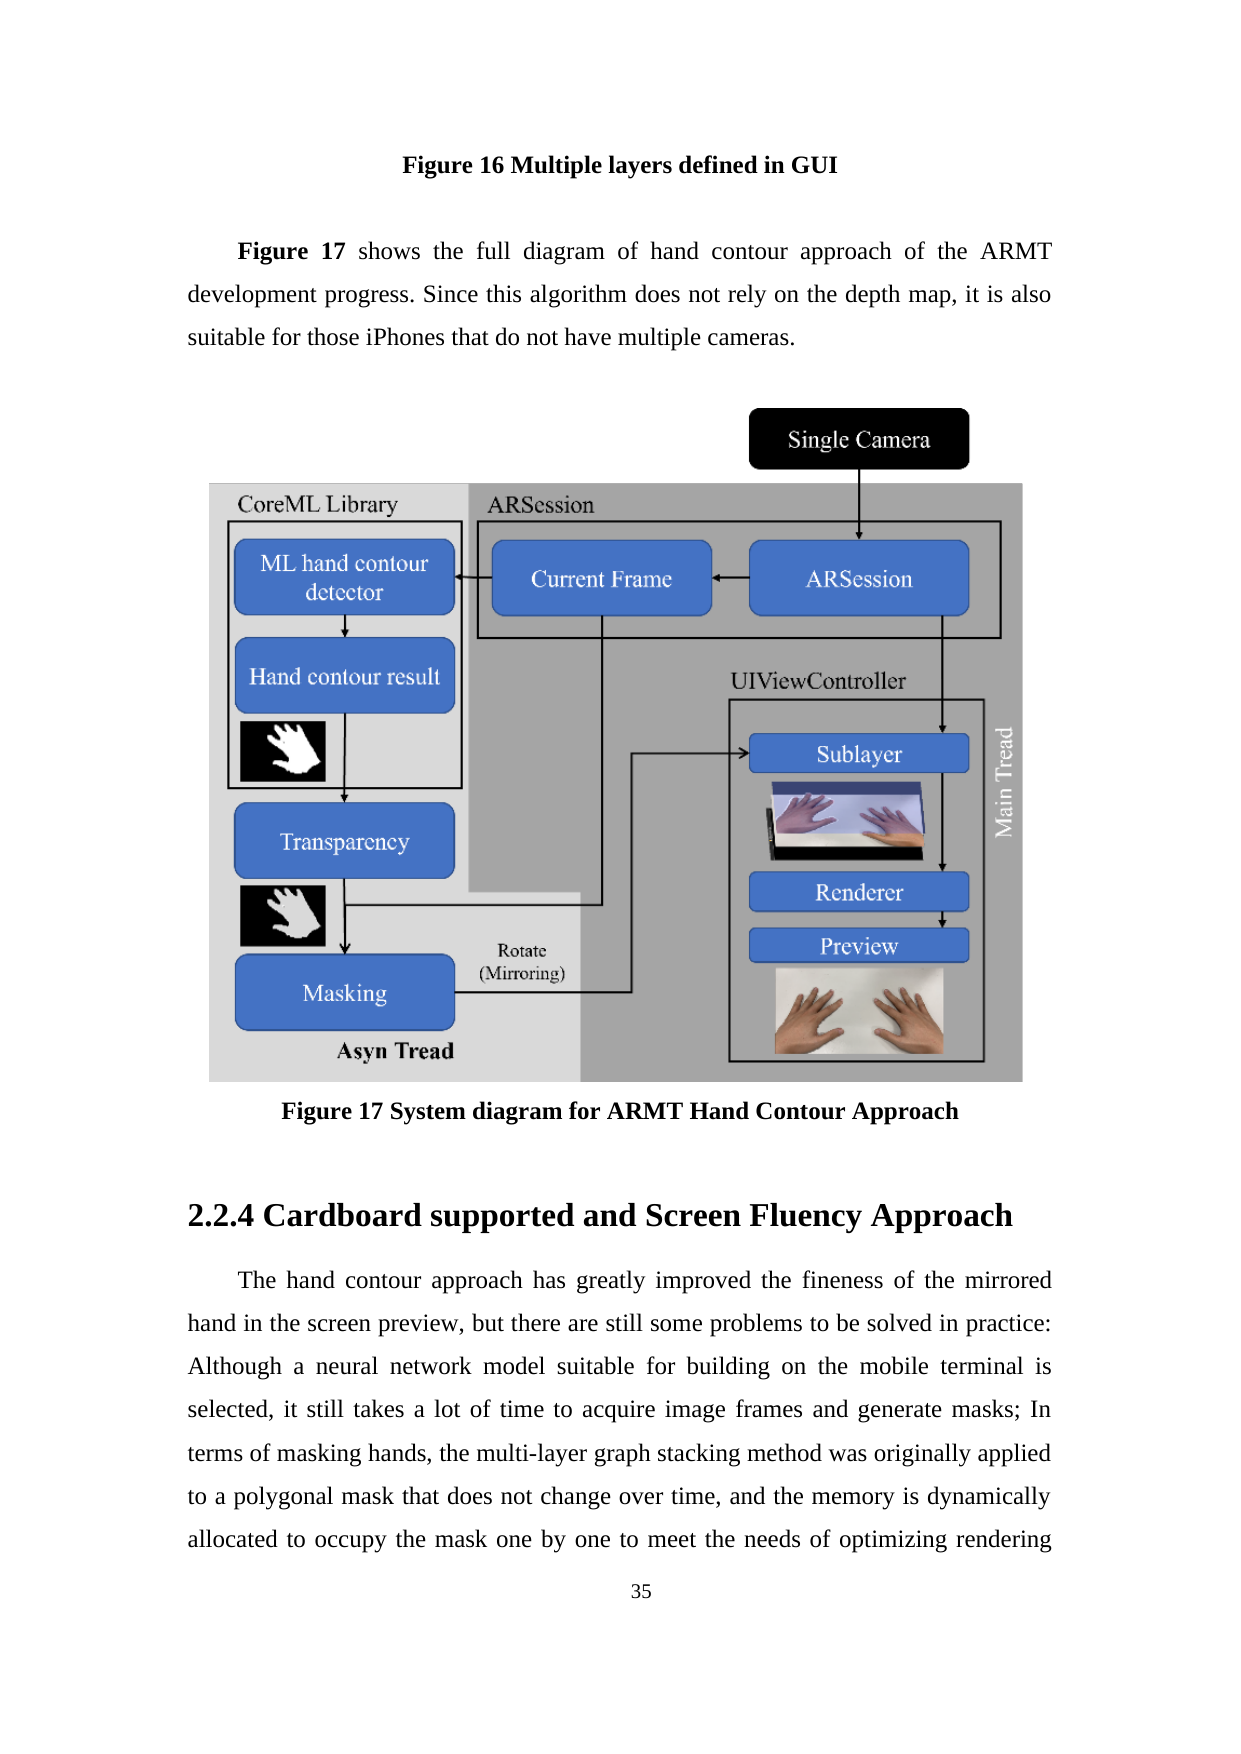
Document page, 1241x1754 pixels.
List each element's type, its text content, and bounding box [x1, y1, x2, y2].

subtitle 2.2.4 Cardboard supported and Screen Fluency Approach [187, 1195, 1053, 1233]
picture [209, 408, 1032, 1082]
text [187, 1265, 1053, 1553]
text Figure 17 System diagram for ARMT Hand Contour Approach [187, 1096, 1053, 1125]
text Figure 16 Multiple layers defined in GUI [187, 150, 1053, 179]
text Figure 17 shows the full diagram of hand contour approach of the ARMT development progress. Since this algorithm does not rely on the depth map, it is also suitable for those iPhones that do not have multiple cameras. [187, 236, 1053, 351]
